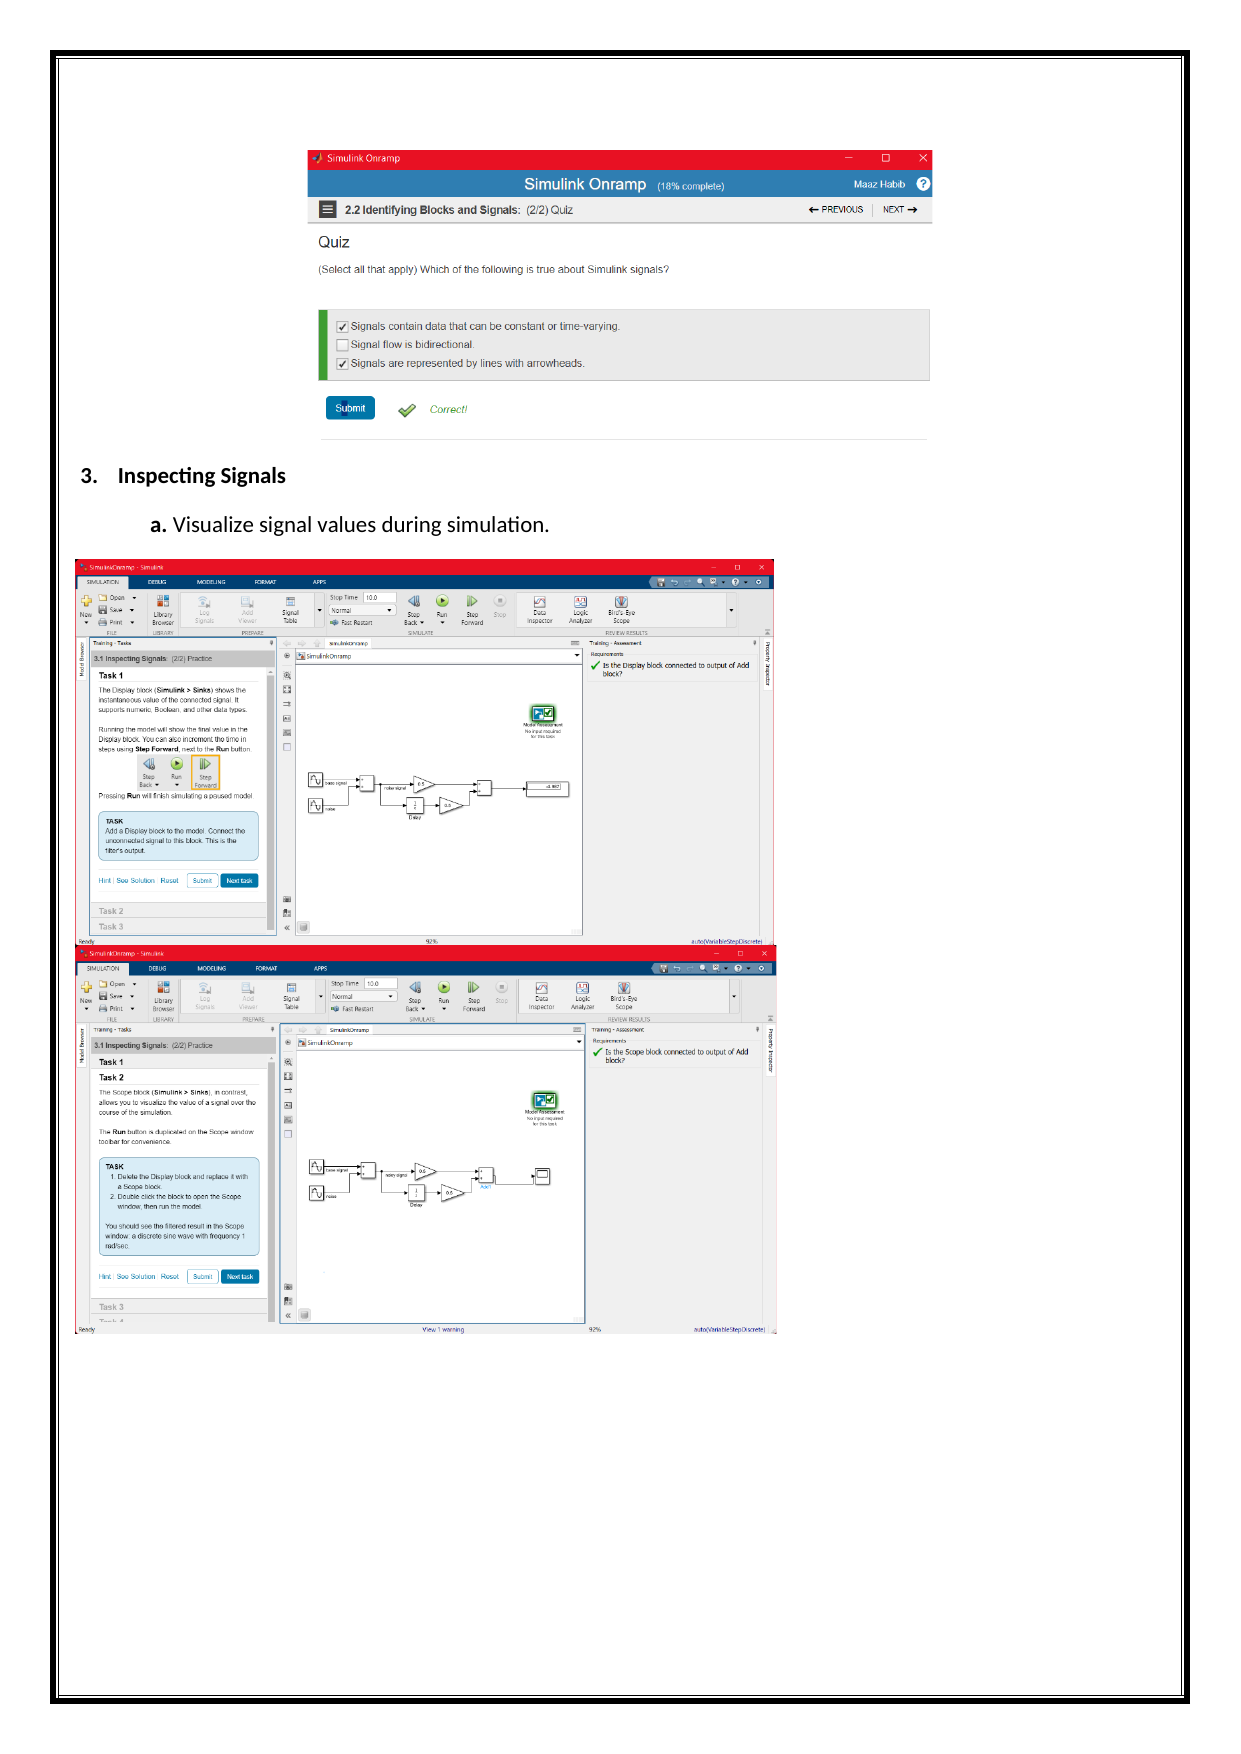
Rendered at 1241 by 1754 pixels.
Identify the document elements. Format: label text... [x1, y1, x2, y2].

text a. Visualize signal values during simulation. [75, 511, 1165, 538]
picture [75, 559, 777, 1334]
list Inspecting Signals [80, 462, 1165, 490]
picture [307, 150, 933, 441]
